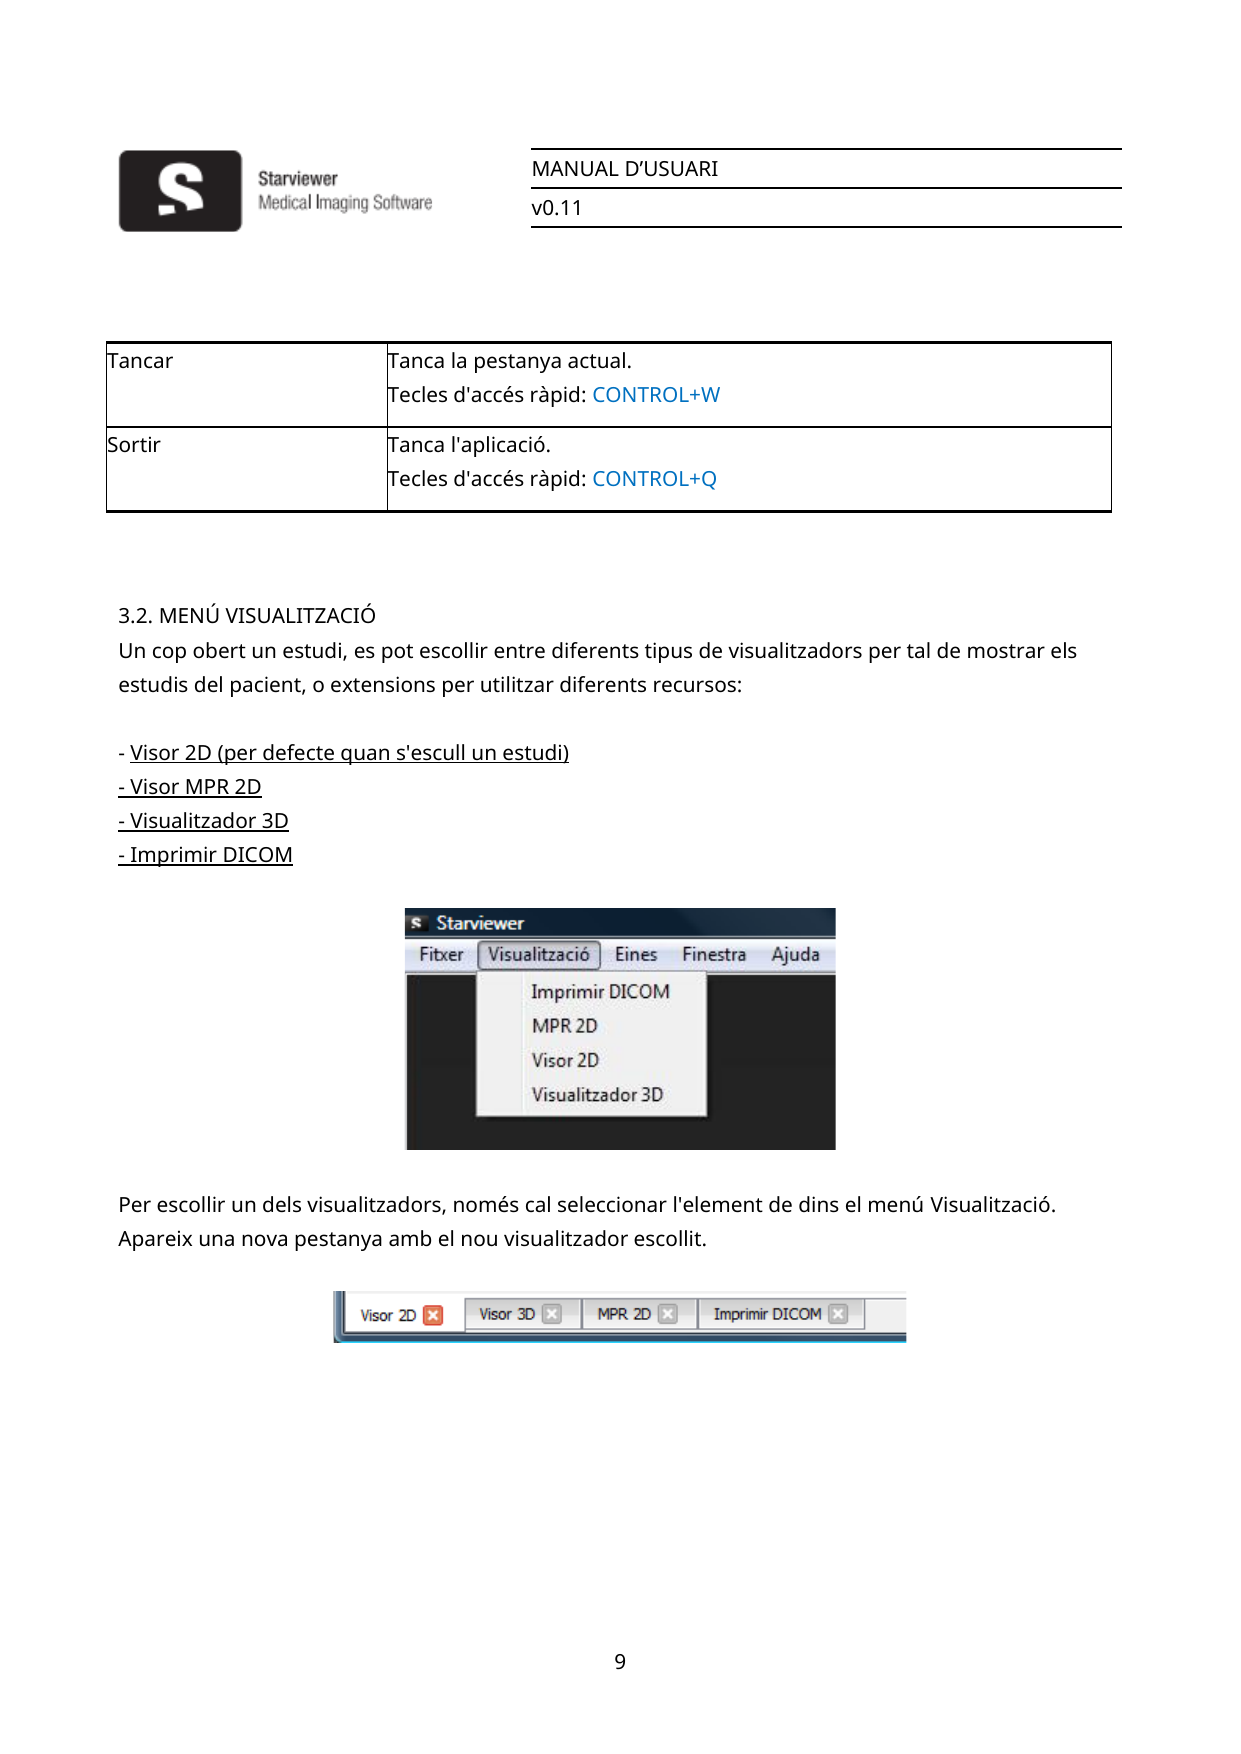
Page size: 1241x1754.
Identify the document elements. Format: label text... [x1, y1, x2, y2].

picture [333, 1291, 907, 1343]
text - Visor 2D (per defecte quan s'escull un estudi) [118, 738, 1122, 766]
text Un cop obert un estudi, es pot escollir entre diferents tipus de visualitzadors per tal de mostrar els estudis del pacient, o extensions per utilitzar diferents recursos: [118, 636, 1122, 698]
table_cell Tanca l'aplicació. Tecles d'accés ràpid: CONTROL+Q [388, 428, 1111, 509]
table_cell Sortir [107, 428, 387, 509]
table_cell Tancar [107, 344, 387, 426]
table_cell Tanca la pestanya actual. Tecles d'accés ràpid: CONTROL+W [388, 344, 1111, 426]
text - Imprimir DICOM [118, 840, 1122, 868]
text - Visor MPR 2D [118, 772, 1122, 800]
text Per escollir un dels visualitzadors, només cal seleccionar l'element de dins el menú Visualització. Apareix una nova pestanya amb el nou visualitzador escollit. [118, 1190, 1122, 1252]
subtitle Menú Visualització [118, 602, 1122, 630]
text - Visualitzador 3D [118, 806, 1122, 834]
picture [404, 908, 836, 1150]
